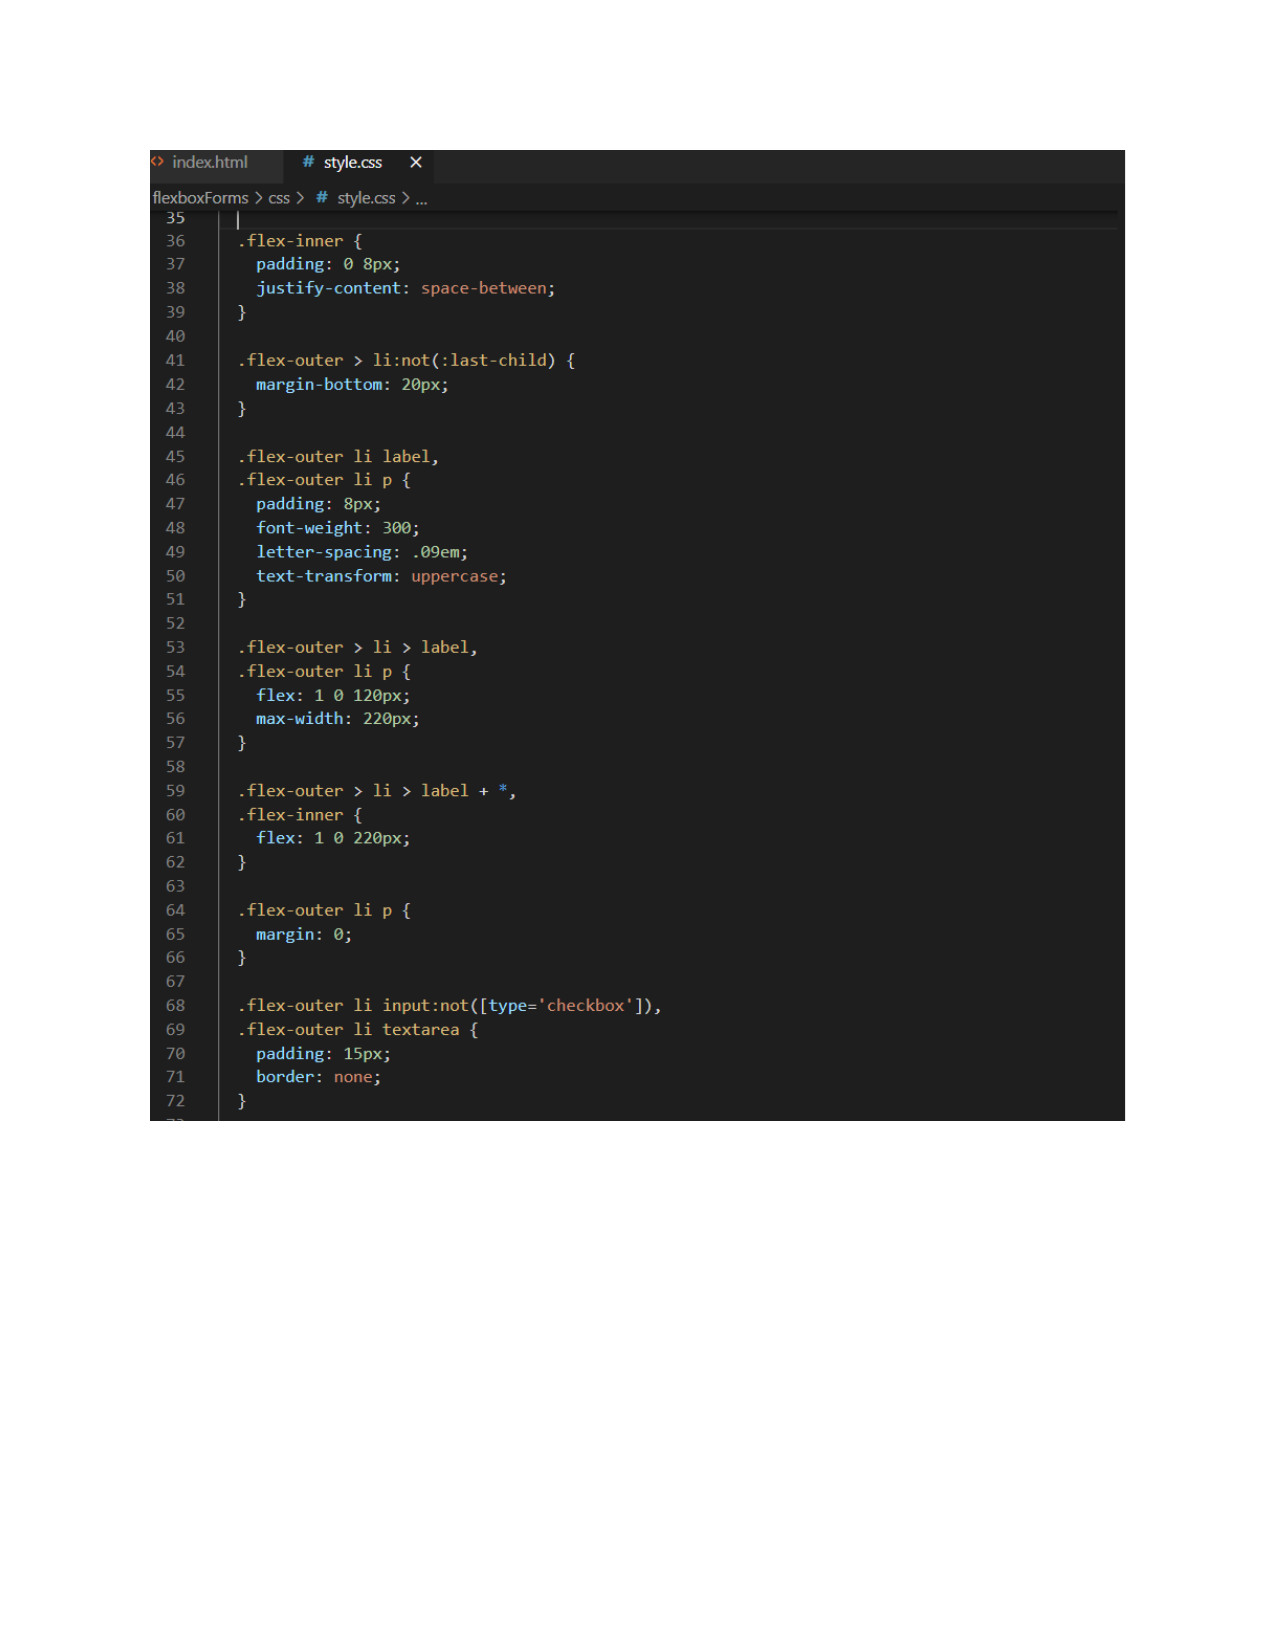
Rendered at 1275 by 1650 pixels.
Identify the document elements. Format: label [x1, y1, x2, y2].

picture [150, 150, 1125, 1121]
